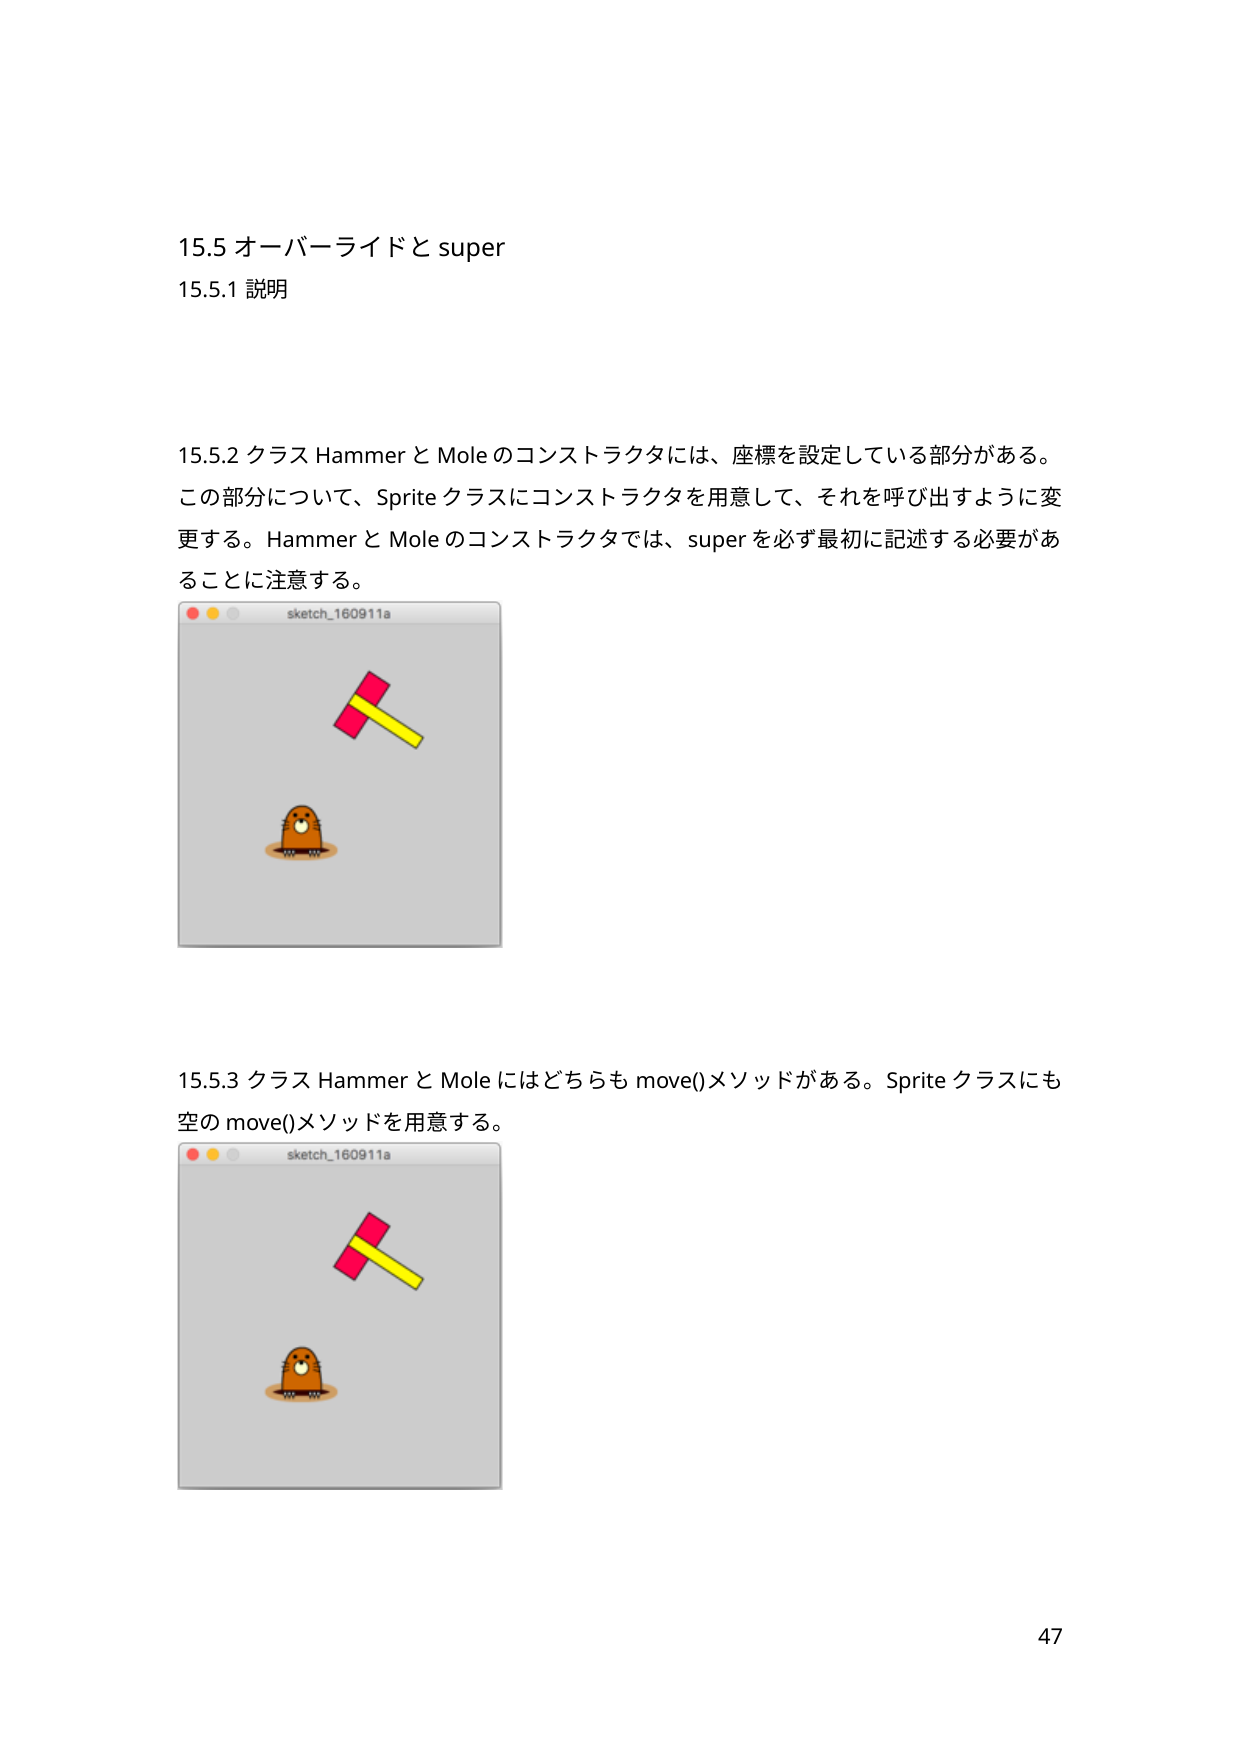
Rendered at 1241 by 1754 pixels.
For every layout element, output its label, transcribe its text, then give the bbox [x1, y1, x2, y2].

subtitle 15.5.1 説明 [177, 267, 1063, 308]
picture [177, 1141, 503, 1490]
subtitle 15.5 オーバーライドとsuper [177, 225, 1063, 267]
subtitle 15.5.3 クラスHammerとMoleにはどちらもmove()メソッドがある。Spriteクラスにも空のmove()メソッドを用意する。 [177, 1058, 1063, 1142]
picture [177, 600, 503, 948]
subtitle 15.5.2 クラスHammerとMoleのコンストラクタには、座標を設定している部分がある。この部分について、Spriteクラスにコンストラクタを用意して、それを呼び出すように変更する。HammerとMoleのコンストラクタでは、superを必ず最初に記述する必要があることに注意する。 [177, 433, 1063, 600]
